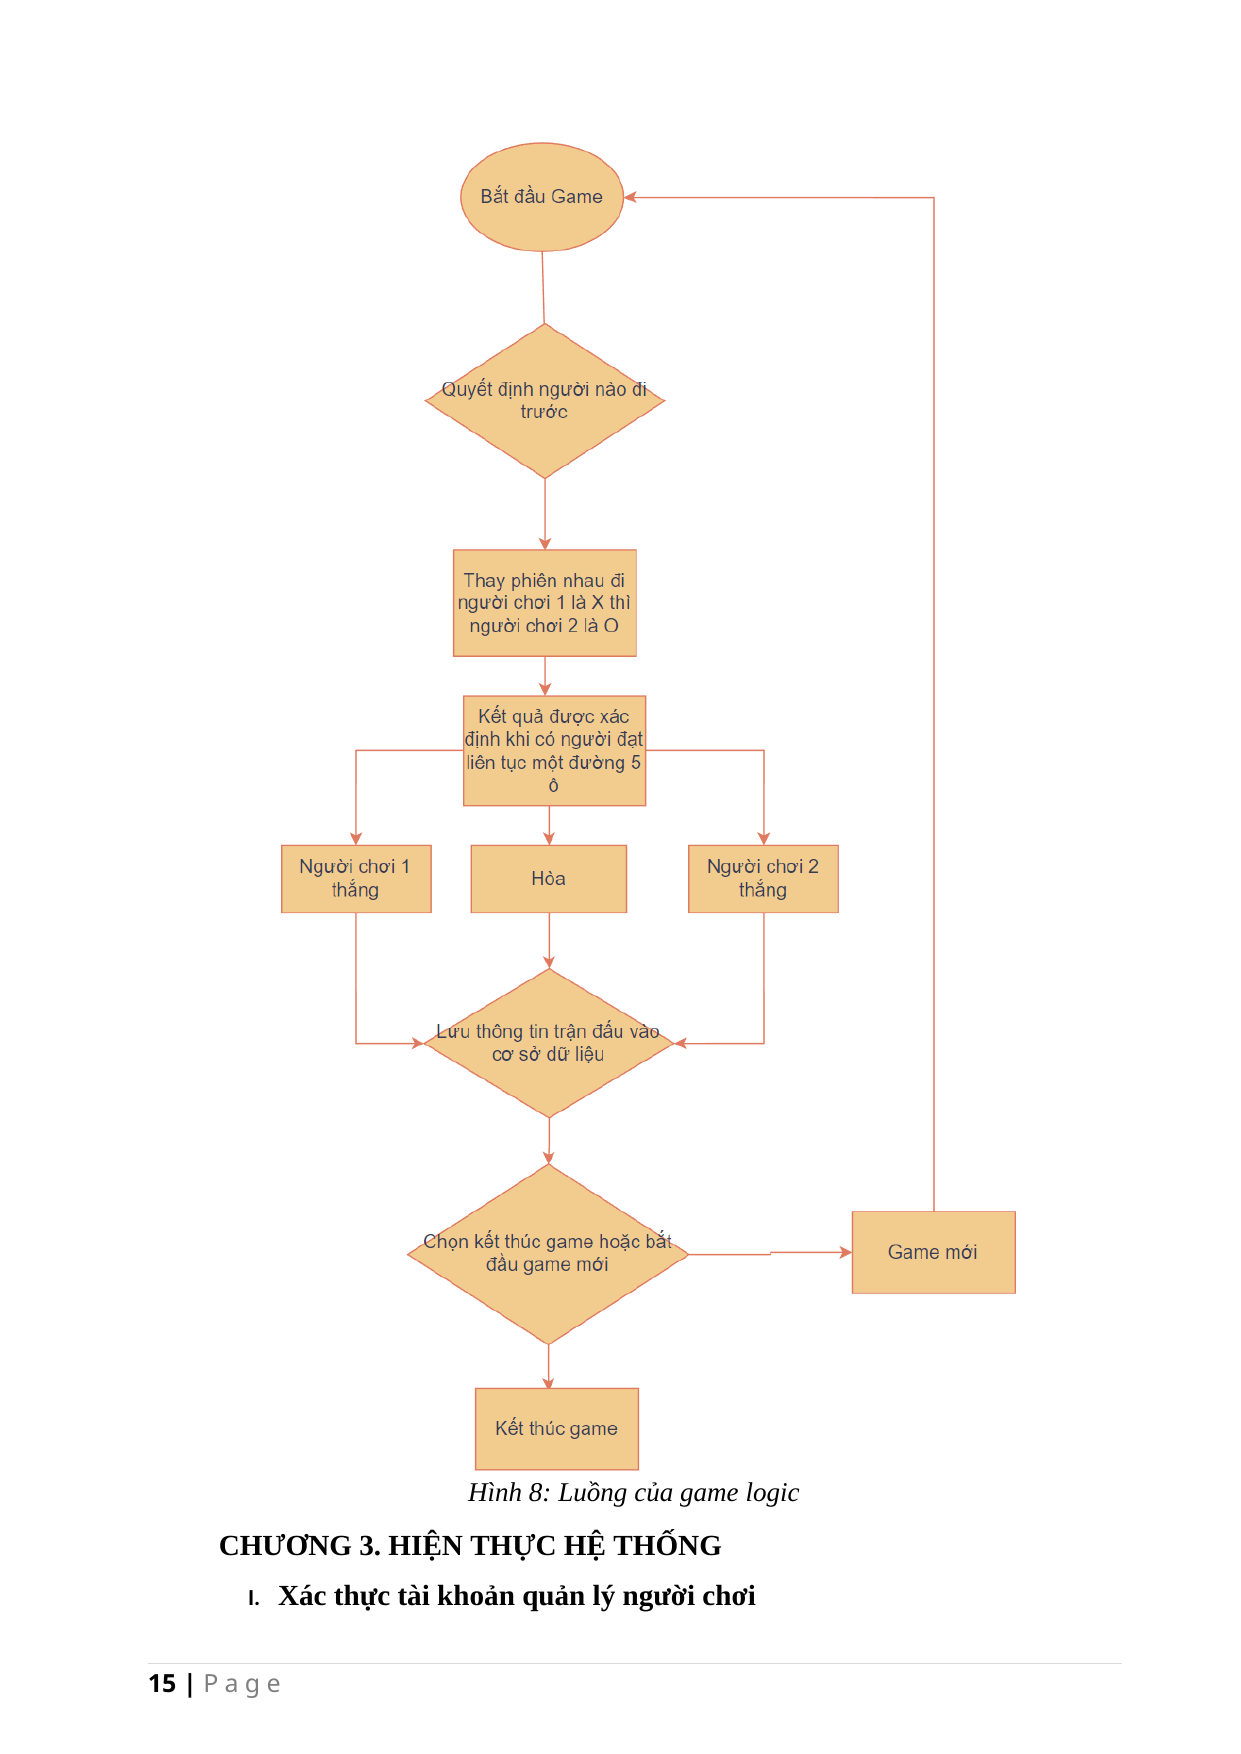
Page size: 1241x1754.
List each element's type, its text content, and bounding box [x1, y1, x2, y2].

text Xác thực tài khoản quản lý người chơi [260, 1578, 1122, 1612]
text Hình 8: Luồng của game logic [148, 1476, 1122, 1507]
text CHƯƠNG 3. HIỆN THỰC HỆ THỐNG [195, 1528, 1122, 1561]
picture [183, 118, 1123, 1476]
